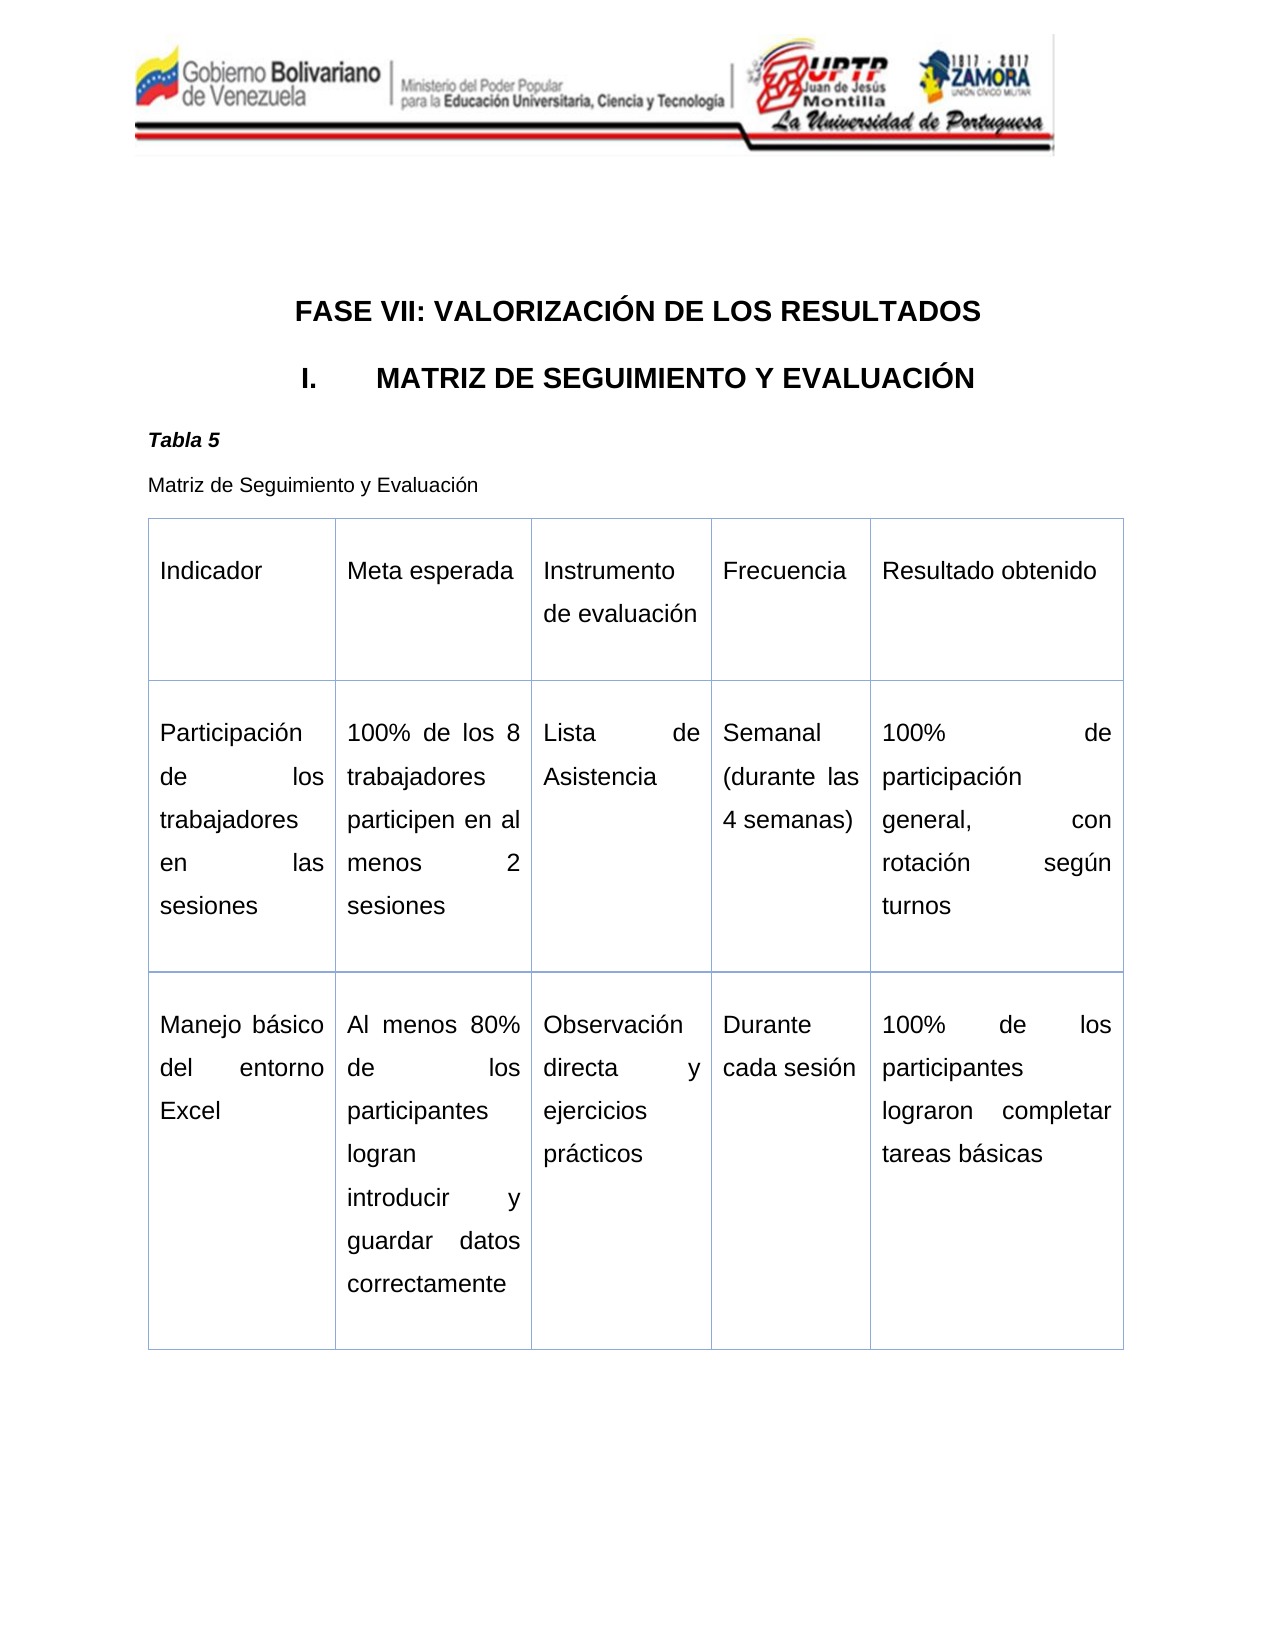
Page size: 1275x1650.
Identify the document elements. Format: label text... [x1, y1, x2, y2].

table_header Instrumento de evaluación [532, 519, 711, 680]
table_cell Durante cada sesión [712, 973, 870, 1349]
table_cell Manejo básico del entorno Excel [149, 973, 335, 1349]
table_cell Participación de los trabajadores en las sesiones [149, 681, 335, 971]
subtitle Fase VII: Valorización de los Resultados [149, 294, 1127, 327]
text Tabla 5 [148, 428, 1127, 452]
subtitle Matriz de Seguimiento y Evaluación [149, 361, 1127, 394]
table_cell 100% de los 8 trabajadores participen en al menos 2 sesiones [336, 681, 531, 971]
table_header Resultado obtenido [871, 519, 1123, 680]
text Matriz de Seguimiento y Evaluación [148, 473, 1127, 497]
table_cell Semanal (durante las 4 semanas) [712, 681, 870, 971]
table_cell Observación directa y ejercicios prácticos [532, 973, 711, 1349]
table_cell Al menos 80% de los participantes logran introducir y guardar datos correctamente [336, 973, 531, 1349]
table_cell 100% de los participantes lograron completar tareas básicas [871, 973, 1123, 1349]
table_cell 100% de participación general, con rotación según turnos [871, 681, 1123, 971]
table_cell Lista de Asistencia [532, 681, 711, 971]
table_header Meta esperada [336, 519, 531, 680]
table_header Indicador [149, 519, 335, 680]
table_header Frecuencia [712, 519, 870, 680]
picture [135, 34, 1056, 158]
